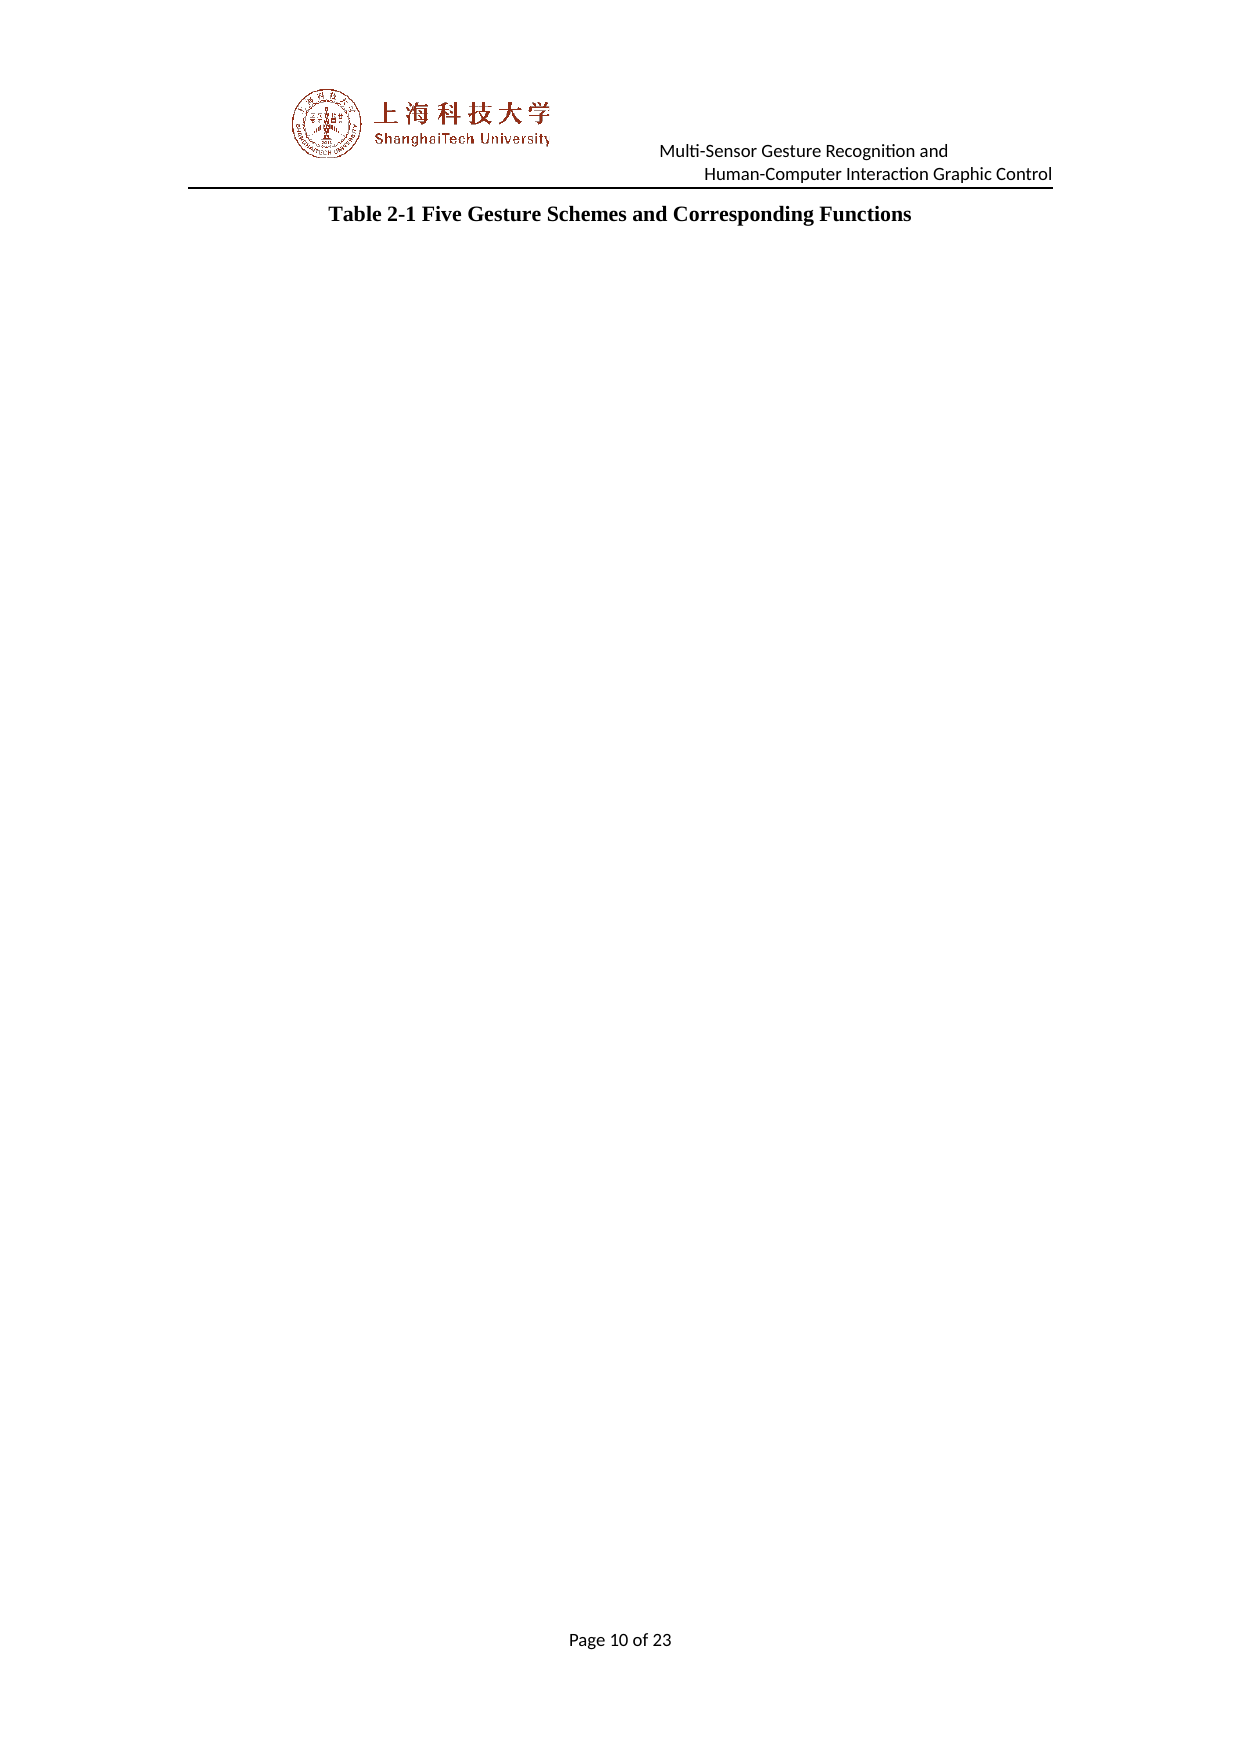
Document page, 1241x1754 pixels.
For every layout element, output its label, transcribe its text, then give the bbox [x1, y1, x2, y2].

text Table 2-1 Five Gesture Schemes and Corresponding Functions [187, 197, 1053, 230]
picture [291, 88, 550, 158]
